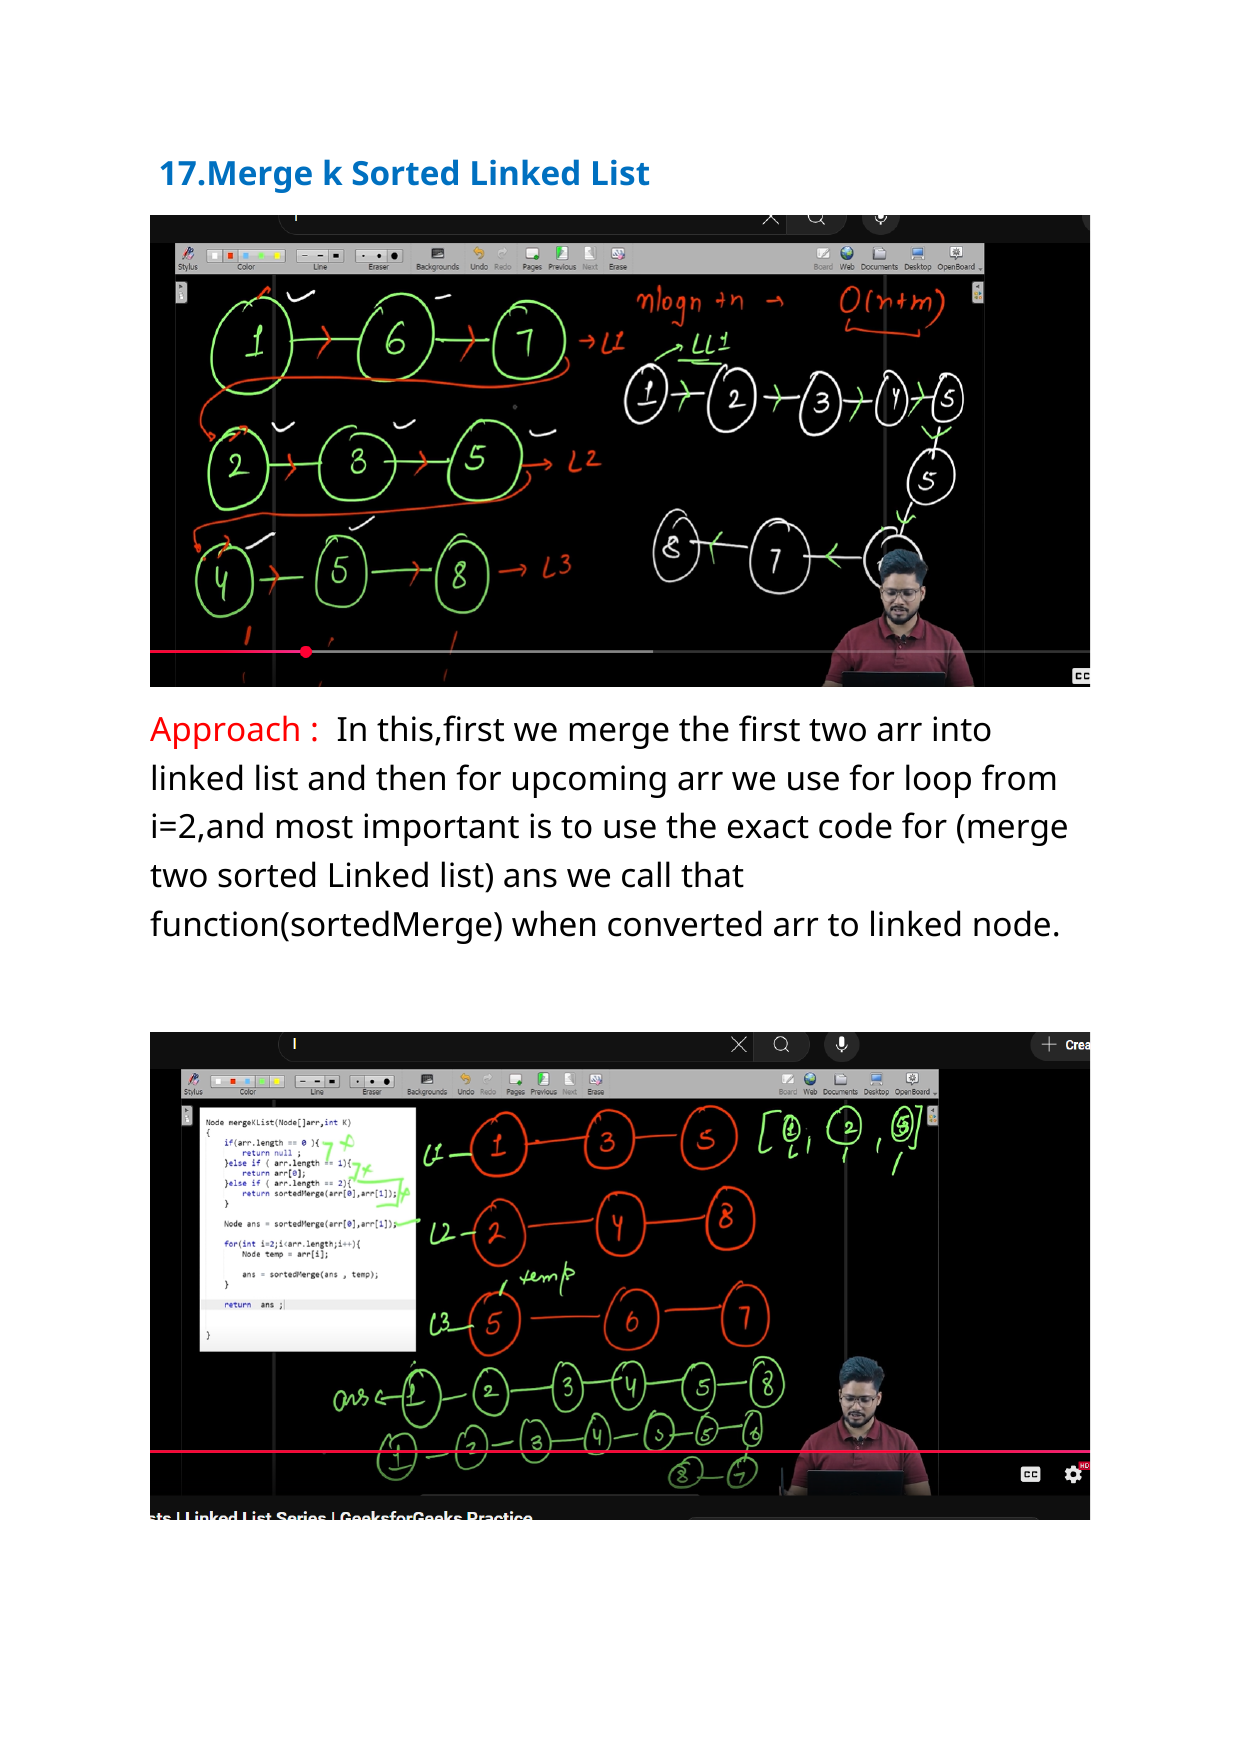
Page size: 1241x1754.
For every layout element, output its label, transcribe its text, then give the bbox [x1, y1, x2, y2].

picture [150, 215, 1091, 687]
text 17.Merge k Sorted Linked List [150, 150, 1090, 195]
picture [150, 1032, 1091, 1520]
text Approach : In this,first we merge the first two arr into linked list and then for upcoming arr we use for loop from i=2,and most important is to use the exact code for (merge two sorted Linked list) ans we call that function(sortedMerge) when converted arr to linked node. [150, 705, 1090, 947]
